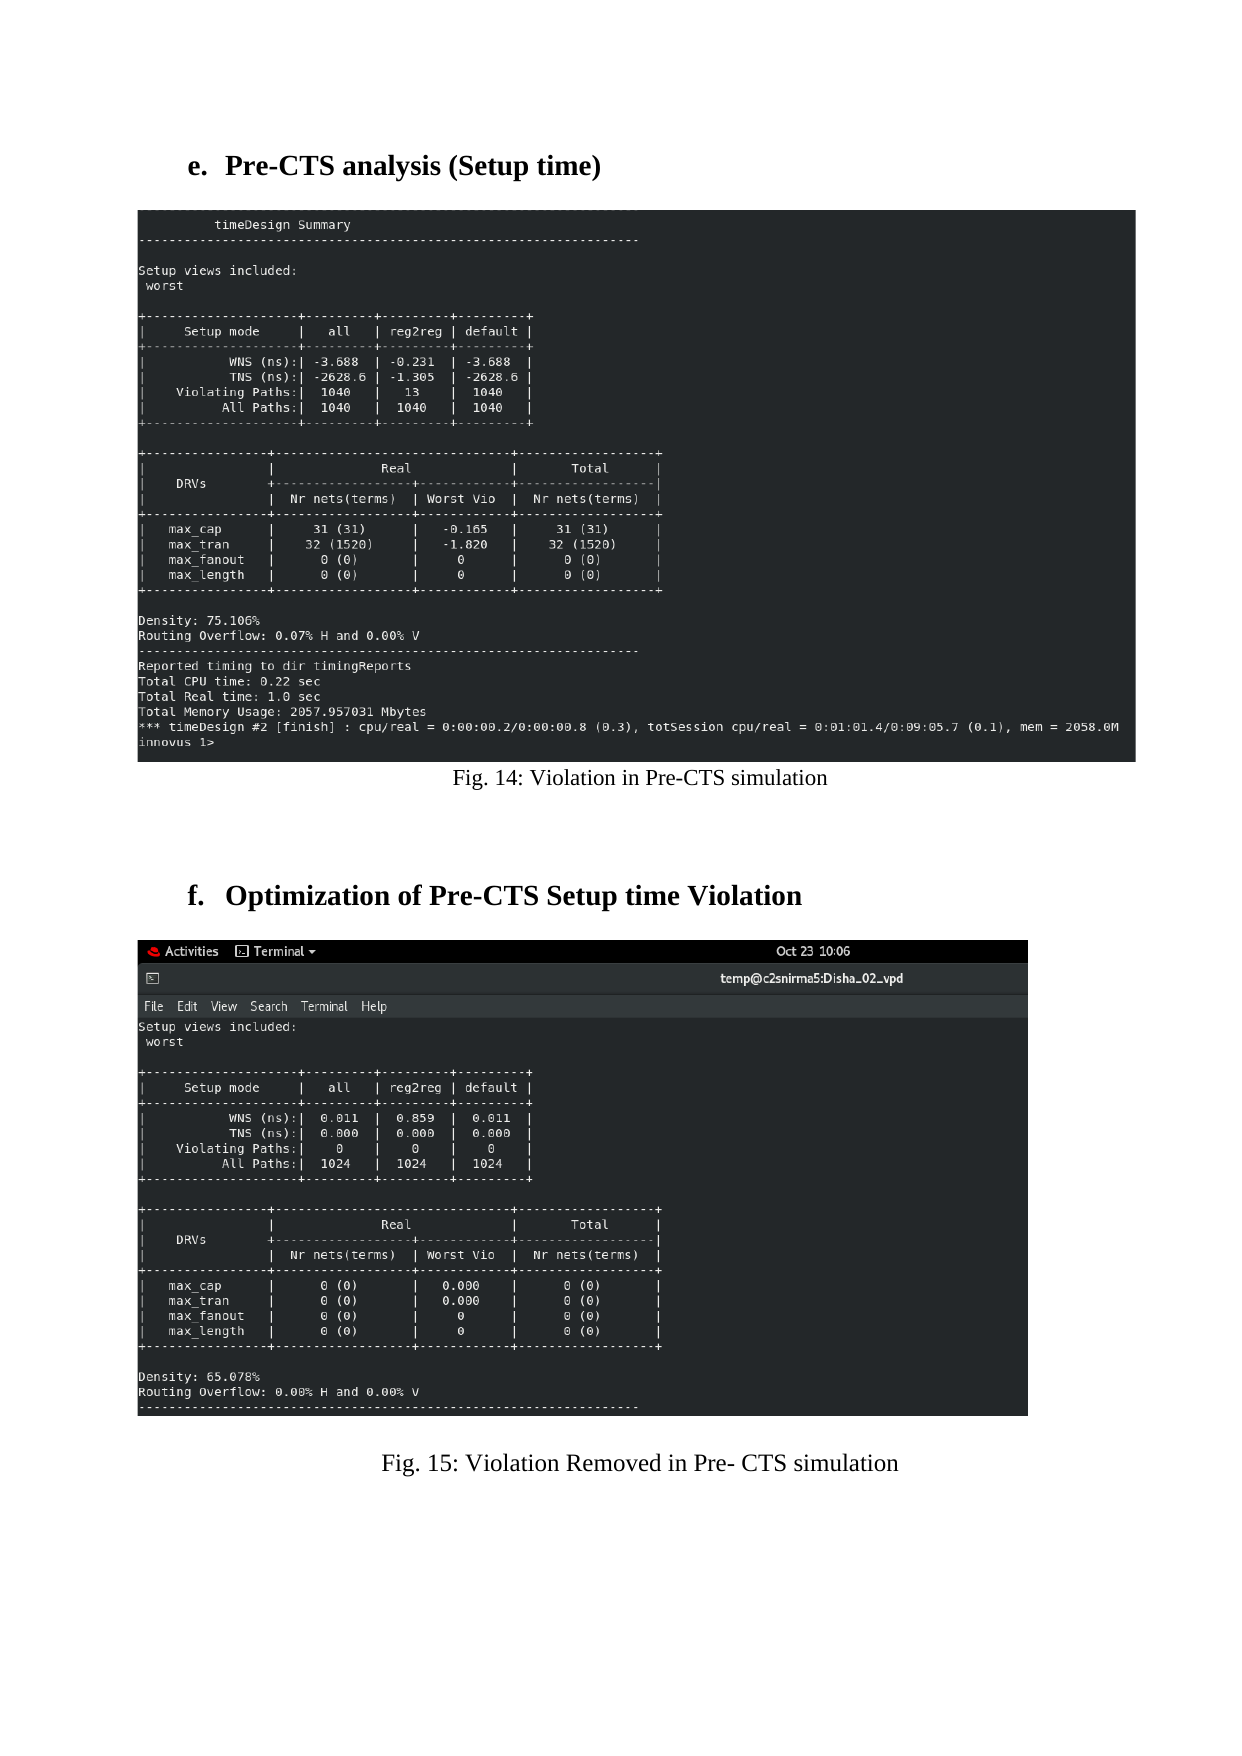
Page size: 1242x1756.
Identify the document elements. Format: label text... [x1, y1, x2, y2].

subtitle Pre-CTS analysis (Setup time) [187, 148, 1212, 181]
picture [137, 210, 1136, 762]
subtitle Optimization of Pre-CTS Setup time Violation [187, 878, 1212, 911]
picture [137, 940, 1028, 1416]
